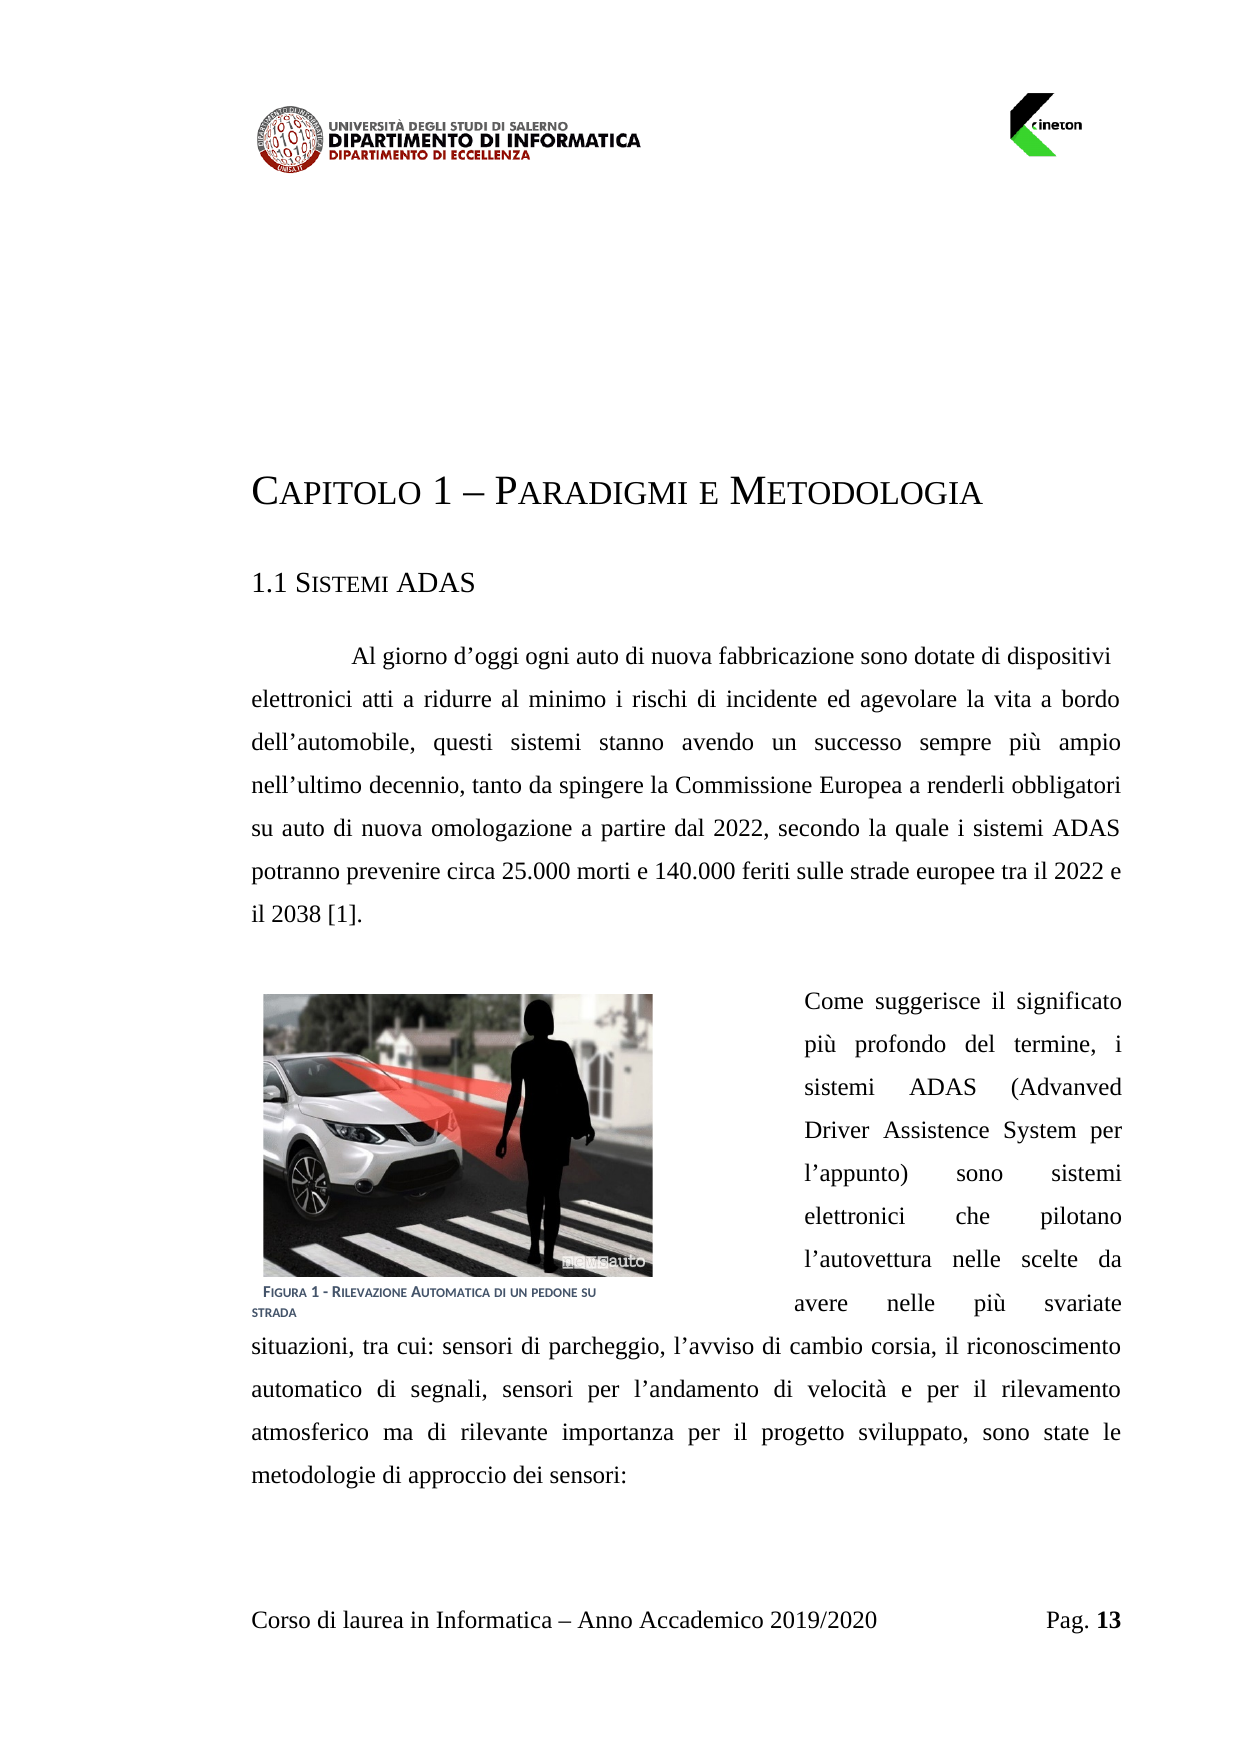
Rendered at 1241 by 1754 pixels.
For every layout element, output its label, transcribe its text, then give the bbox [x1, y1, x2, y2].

subtitle 1.1 Sistemi ADAS [251, 565, 1122, 599]
subtitle Capitolo 1 – Paradigmi e Metodologia [251, 466, 1122, 514]
text Al giorno d’oggi ogni auto di nuova fabbricazione sono dotate di dispositivi [251, 641, 1122, 669]
picture [987, 73, 1102, 177]
text elettronici atti a ridurre al minimo i rischi di incidente ed agevolare la vita a bordo dell’automobile, questi sistemi stanno avendo un successo sempre più ampio nell’ultimo decennio, tanto da spingere la Commissione Europea a renderli obbligatori su auto di nuova omologazione a partire dal 2022, secondo la quale i sistemi ADAS potranno prevenire circa 25.000 morti e 140.000 feriti sulle strade europee tra il 2022 e il 2038 [1]. [251, 684, 1122, 928]
picture [251, 102, 645, 177]
picture [261, 994, 652, 1276]
